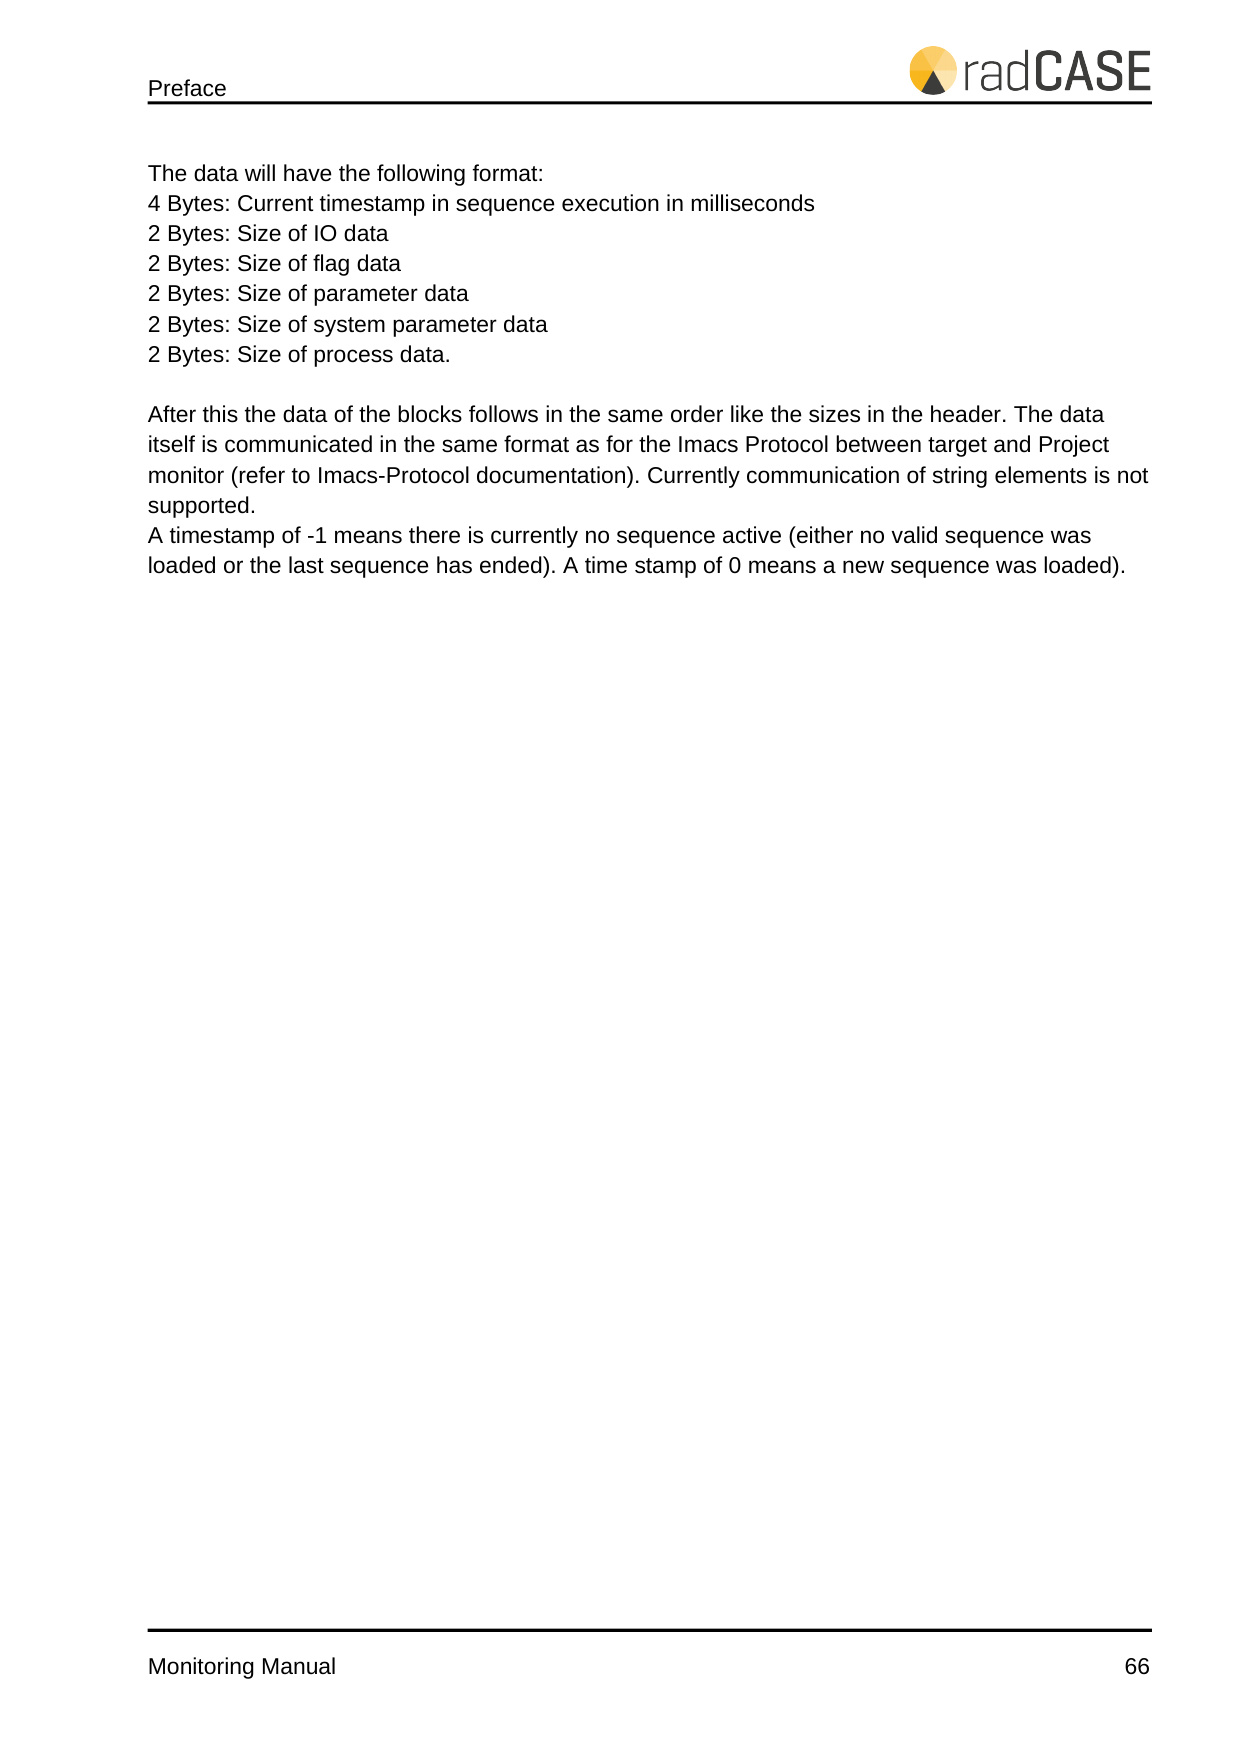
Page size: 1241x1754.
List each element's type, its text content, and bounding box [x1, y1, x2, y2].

text 2 Bytes: Size of IO data [148, 220, 1152, 246]
text The data will have the following format: [148, 159, 1152, 186]
text A timestamp of -1 means there is currently no sequence active (either no valid sequence was loaded or the last sequence has ended). A time stamp of 0 means a new sequence was loaded). [148, 522, 1152, 578]
text After this the data of the blocks follows in the same order like the sizes in the header. The data itself is communicated in the same format as for the Imacs Protocol between target and Project monitor (refer to Imacs-Protocol documentation). Currently communication of string elements is not supported. [148, 401, 1152, 518]
text 2 Bytes: Size of parameter data [148, 280, 1152, 307]
text 4 Bytes: Current timestamp in sequence execution in milliseconds [148, 190, 1152, 216]
picture [909, 46, 1151, 95]
text 2 Bytes: Size of process data. [148, 341, 1152, 367]
text 2 Bytes: Size of system parameter data [148, 311, 1152, 337]
text 2 Bytes: Size of flag data [148, 250, 1152, 276]
